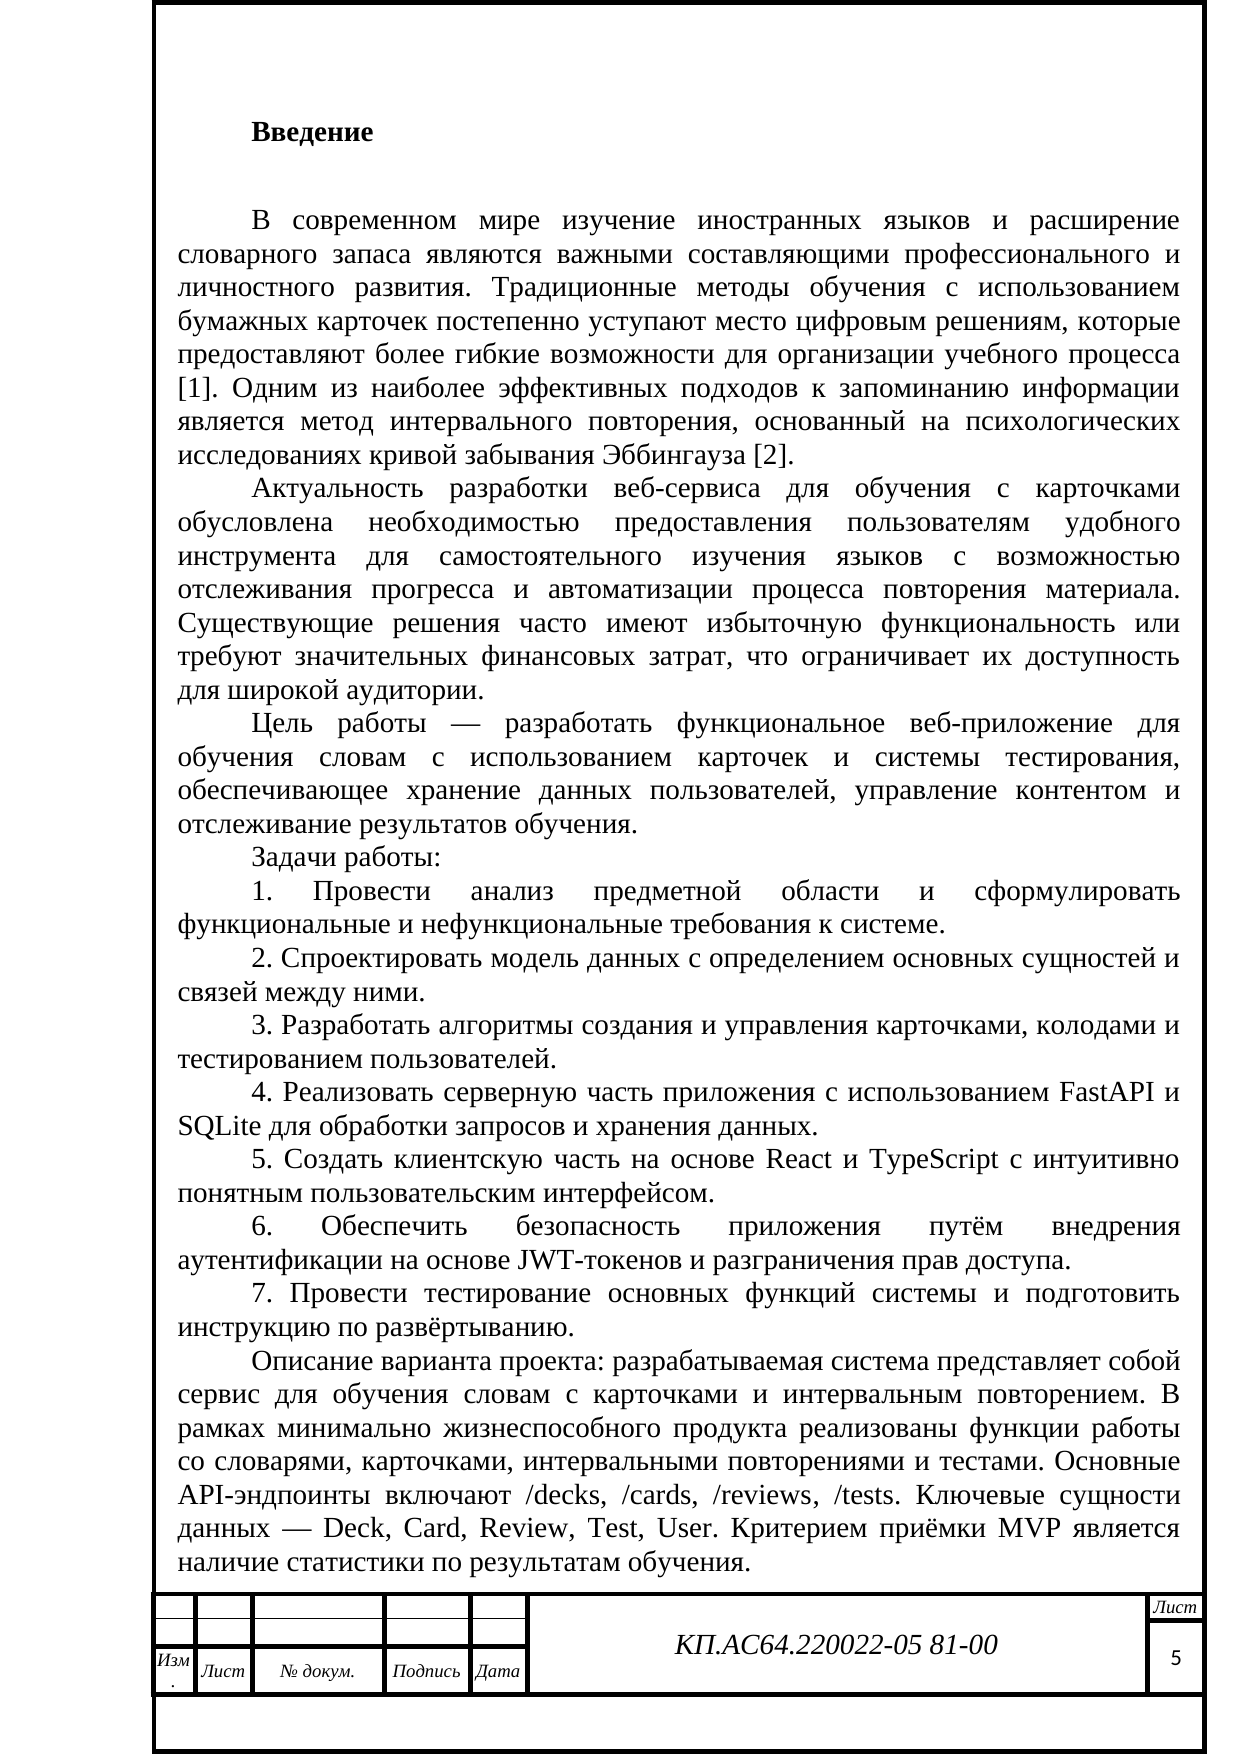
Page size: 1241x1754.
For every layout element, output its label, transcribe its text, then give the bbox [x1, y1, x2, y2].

text В современном мире изучение иностранных языков и расширение словарного запаса являются важными составляющими профессионального и личностного развития. Традиционные методы обучения с использованием бумажных карточек постепенно уступают место цифровым решениям, которые предоставляют более гибкие возможности для организации учебного процесса [1]. Одним из наиболее эффективных подходов к запоминанию информации является метод интервального повторения, основанный на психологических исследованиях кривой забывания Эббингауза [2]. [177, 202, 1181, 471]
text Актуальность разработки веб-сервиса для обучения с карточками обусловлена необходимостью предоставления пользователям удобного инструмента для самостоятельного изучения языков с возможностью отслеживания прогресса и автоматизации процесса повторения материала. Существующие решения часто имеют избыточную функциональность или требуют значительных финансовых затрат, что ограничивает их доступность для широкой аудитории. [177, 471, 1181, 705]
text 7. Провести тестирование основных функций системы и подготовить инструкцию по развёртыванию. [177, 1276, 1181, 1343]
text Описание варианта проекта: разрабатываемая система представляет собой сервис для обучения словам с карточками и интервальным повторением. В рамках минимально жизнеспособного продукта реализованы функции работы со словарями, карточками, интервальными повторениями и тестами. Основные API-эндпоинты включают /decks, /cards, /reviews, /tests. Ключевые сущности данных — Deck, Card, Review, Test, User. Критерием приёмки MVP является наличие статистики по результатам обучения. [177, 1343, 1181, 1577]
text 4. Реализовать серверную часть приложения с использованием FastAPI и SQLite для обработки запросов и хранения данных. [177, 1074, 1181, 1141]
text 5. Создать клиентскую часть на основе React и TypeScript с интуитивно понятным пользовательским интерфейсом. [177, 1141, 1181, 1208]
subtitle Введение [251, 114, 1181, 147]
text 1. Провести анализ предметной области и сформулировать функциональные и нефункциональные требования к системе. [177, 873, 1181, 940]
text Задачи работы: [177, 839, 1181, 873]
text 3. Разработать алгоритмы создания и управления карточками, колодами и тестированием пользователей. [177, 1007, 1181, 1074]
text Цель работы — разработать функциональное веб-приложение для обучения словам с использованием карточек и системы тестирования, обеспечивающее хранение данных пользователей, управление контентом и отслеживание результатов обучения. [177, 705, 1181, 839]
text 2. Спроектировать модель данных с определением основных сущностей и связей между ними. [177, 940, 1181, 1007]
text 6. Обеспечить безопасность приложения путём внедрения аутентификации на основе JWT-токенов и разграничения прав доступа. [177, 1208, 1181, 1276]
